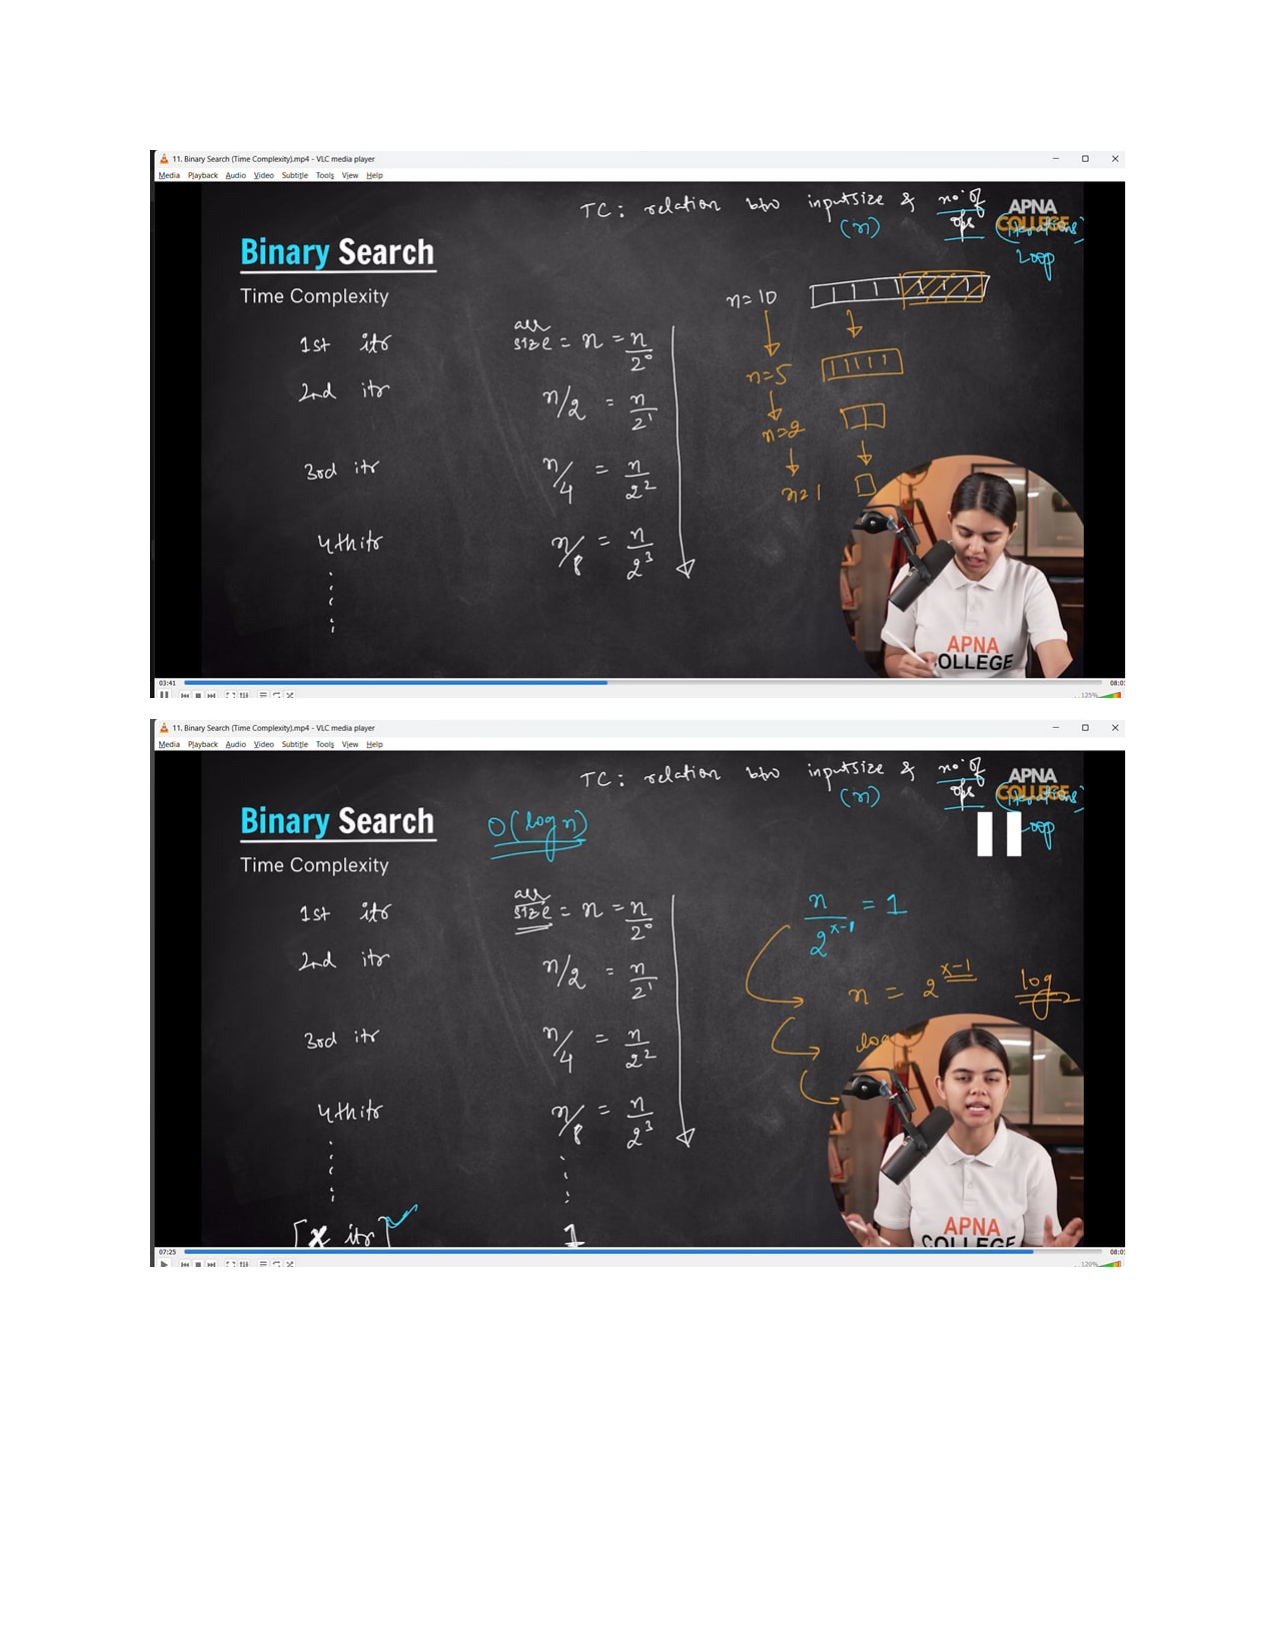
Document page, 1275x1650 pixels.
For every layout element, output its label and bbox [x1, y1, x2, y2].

picture [150, 150, 1125, 698]
picture [150, 719, 1125, 1267]
